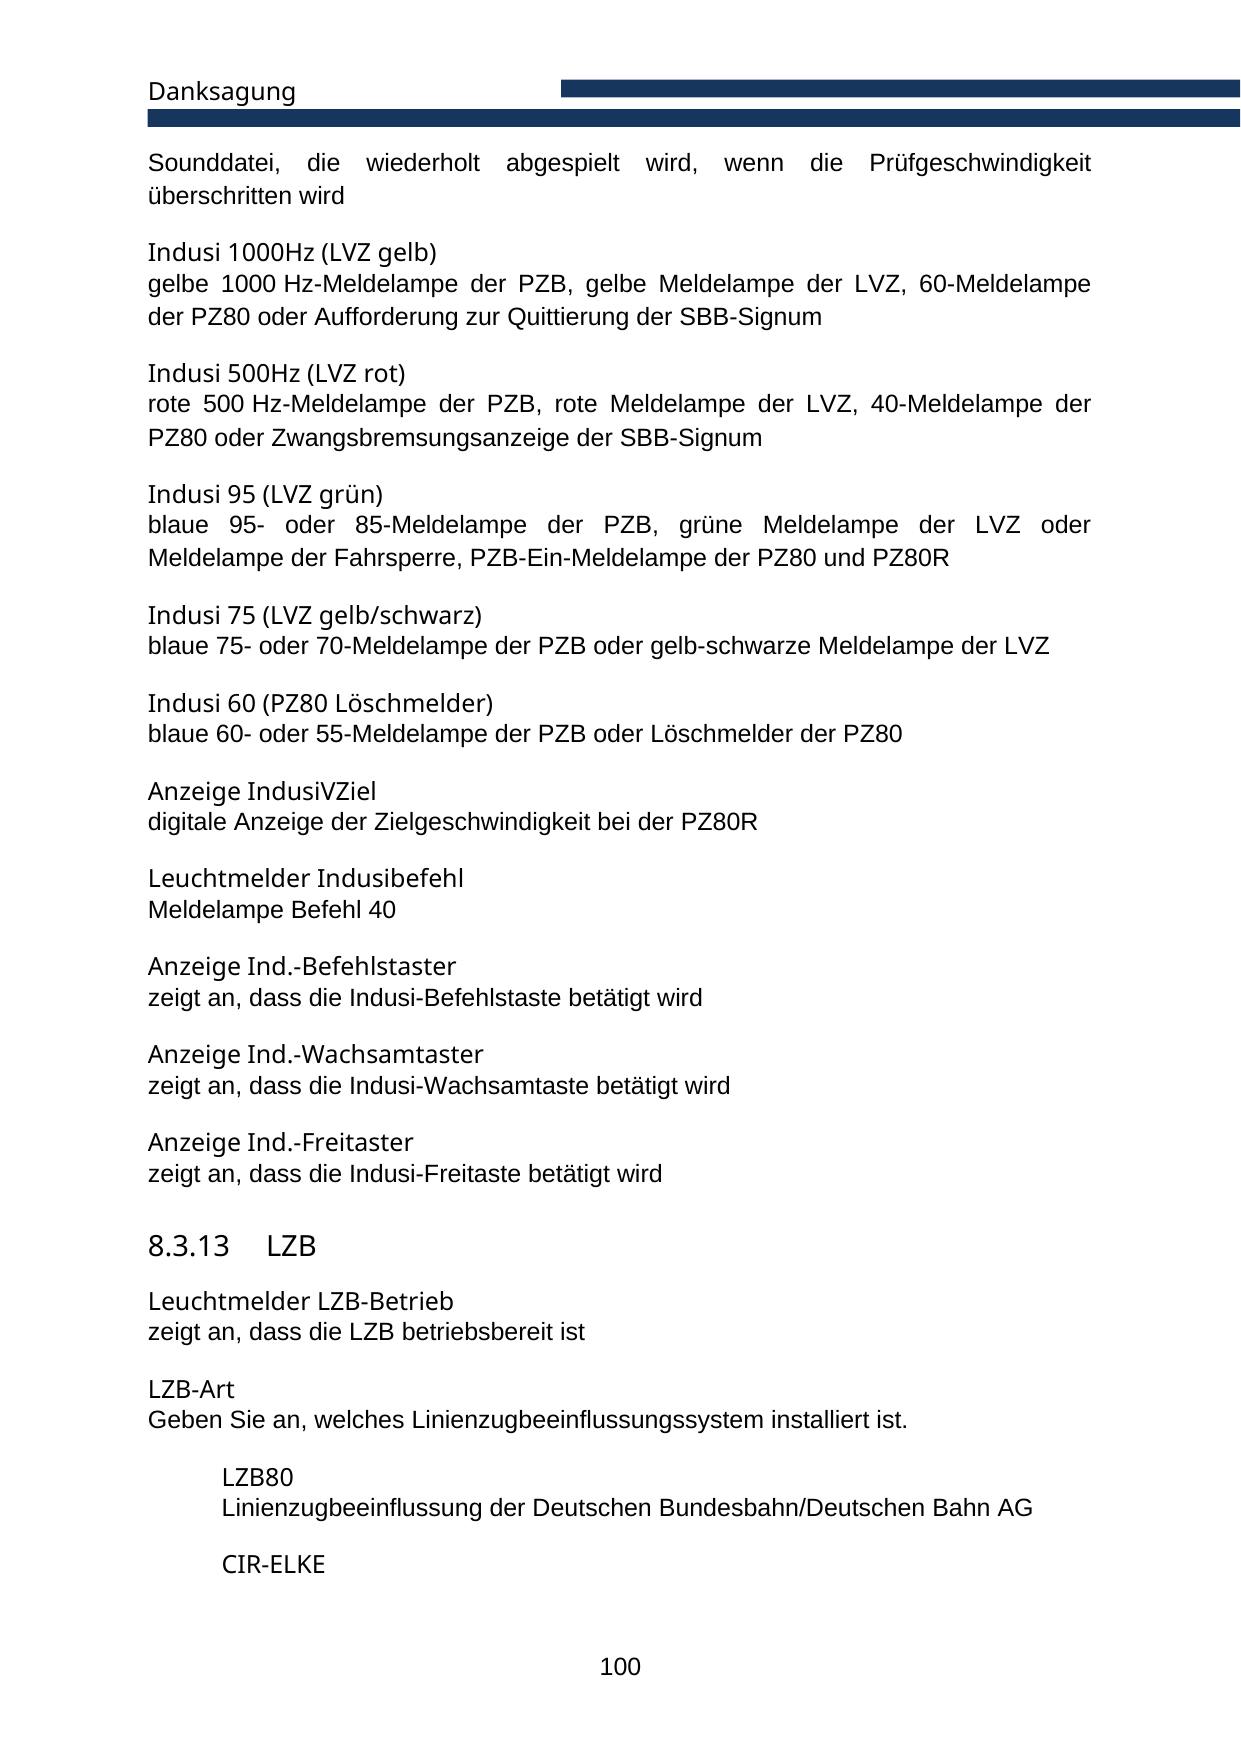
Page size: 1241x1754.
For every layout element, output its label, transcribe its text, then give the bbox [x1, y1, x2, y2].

subtitle LZB [148, 1225, 1093, 1265]
text rote 500 Hz-Meldelampe der PZB, rote Meldelampe der LVZ, 40-Meldelampe der PZ80 oder Zwangsbremsungsanzeige der SBB-Signum [148, 389, 1093, 451]
text Anzeige Ind.-Wachsamtaster [148, 1037, 1093, 1071]
text blaue 95- oder 85-Meldelampe der PZB, grüne Meldelampe der LVZ oder Meldelampe der Fahrsperre, PZB-Ein-Meldelampe der PZ80 und PZ80R [148, 510, 1093, 572]
text Anzeige Ind.-Befehlstaster [148, 949, 1093, 983]
text Indusi 1000Hz (LVZ gelb) [148, 234, 1093, 268]
text LZB-Art [148, 1371, 1093, 1405]
text Leuchtmelder LZB-Betrieb [148, 1283, 1093, 1317]
text Sounddatei, die wiederholt abgespielt wird, wenn die Prüfgeschwindigkeit überschritten wird [148, 148, 1093, 209]
text Anzeige IndusiVZiel [148, 773, 1093, 807]
text Linienzugbeeinflussung der Deutschen Bundesbahn/Deutschen Bahn AG [221, 1493, 1093, 1522]
text digitale Anzeige der Zielgeschwindigkeit bei der PZ80R [148, 807, 1093, 836]
text zeigt an, dass die Indusi-Befehlstaste betätigt wird [148, 983, 1093, 1012]
text Indusi 95 (LVZ grün) [148, 476, 1093, 510]
text Geben Sie an, welches Linienzugbeeinflussungssystem installiert ist. [148, 1405, 1093, 1434]
text Anzeige Ind.-Freitaster [148, 1125, 1093, 1159]
text LZB80 [221, 1459, 1093, 1493]
text Indusi 75 (LVZ gelb/schwarz) [148, 597, 1093, 631]
text CIR-ELKE [221, 1547, 1093, 1581]
text Indusi 60 (PZ80 Löschmelder) [148, 685, 1093, 719]
text zeigt an, dass die Indusi-Wachsamtaste betätigt wird [148, 1071, 1093, 1100]
text Leuchtmelder Indusibefehl [148, 861, 1093, 895]
text Meldelampe Befehl 40 [148, 895, 1093, 924]
text blaue 60- oder 55-Meldelampe der PZB oder Löschmelder der PZ80 [148, 719, 1093, 748]
text gelbe 1000 Hz-Meldelampe der PZB, gelbe Meldelampe der LVZ, 60-Meldelampe der PZ80 oder Aufforderung zur Quittierung der SBB-Signum [148, 268, 1093, 330]
text blaue 75- oder 70-Meldelampe der PZB oder gelb-schwarze Meldelampe der LVZ [148, 631, 1093, 660]
text Indusi 500Hz (LVZ rot) [148, 355, 1093, 389]
text zeigt an, dass die LZB betriebsbereit ist [148, 1317, 1093, 1346]
text zeigt an, dass die Indusi-Freitaste betätigt wird [148, 1159, 1093, 1188]
